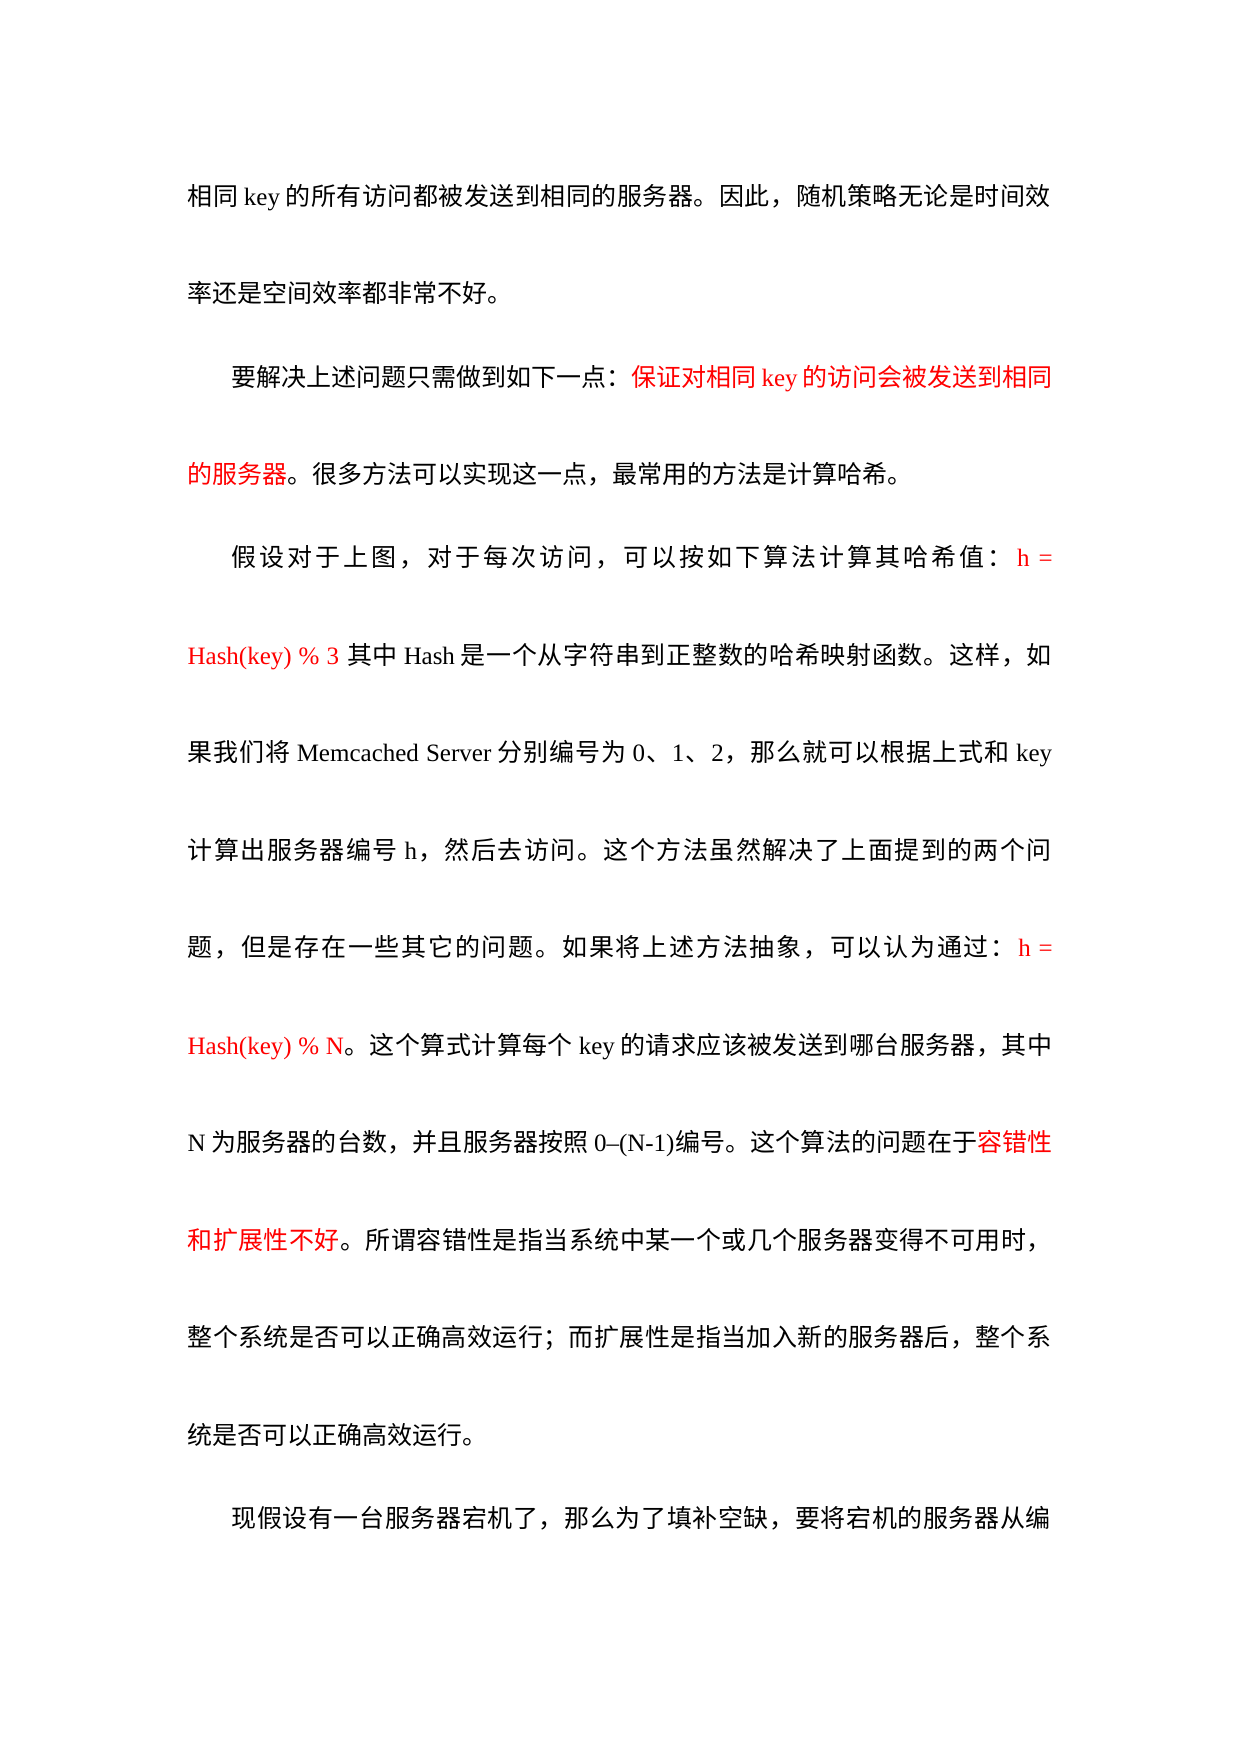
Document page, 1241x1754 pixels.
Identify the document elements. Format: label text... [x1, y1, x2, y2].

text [187, 162, 1053, 324]
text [187, 1484, 1053, 1549]
text 假设对于上图，对于每次访问，可以按如下算法计算其哈希值：h = Hash(key) % 3 其中Hash是一个从字符串到正整数的哈希映射函数。这样，如果我们将Memcached Server分别编号为0、1、2，那么就可以根据上式和key计算出服务器编号h，然后去访问。这个方法虽然解决了上面提到的两个问题，但是存在一些其它的问题。如果将上述方法抽象，可以认为通过：h = Hash(key) % N。这个算式计算每个key的请求应该被发送到哪台服务器，其中N为服务器的台数，并且服务器按照0–(N-1)编号。这个算法的问题在于容错性和扩展性不好。所谓容错性是指当系统中某一个或几个服务器变得不可用时，整个系统是否可以正确高效运行；而扩展性是指当加入新的服务器后，整个系统是否可以正确高效运行。 [187, 523, 1053, 1466]
text 要解决上述问题只需做到如下一点：保证对相同key的访问会被发送到相同的服务器。很多方法可以实现这一点，最常用的方法是计算哈希。 [187, 343, 1053, 505]
